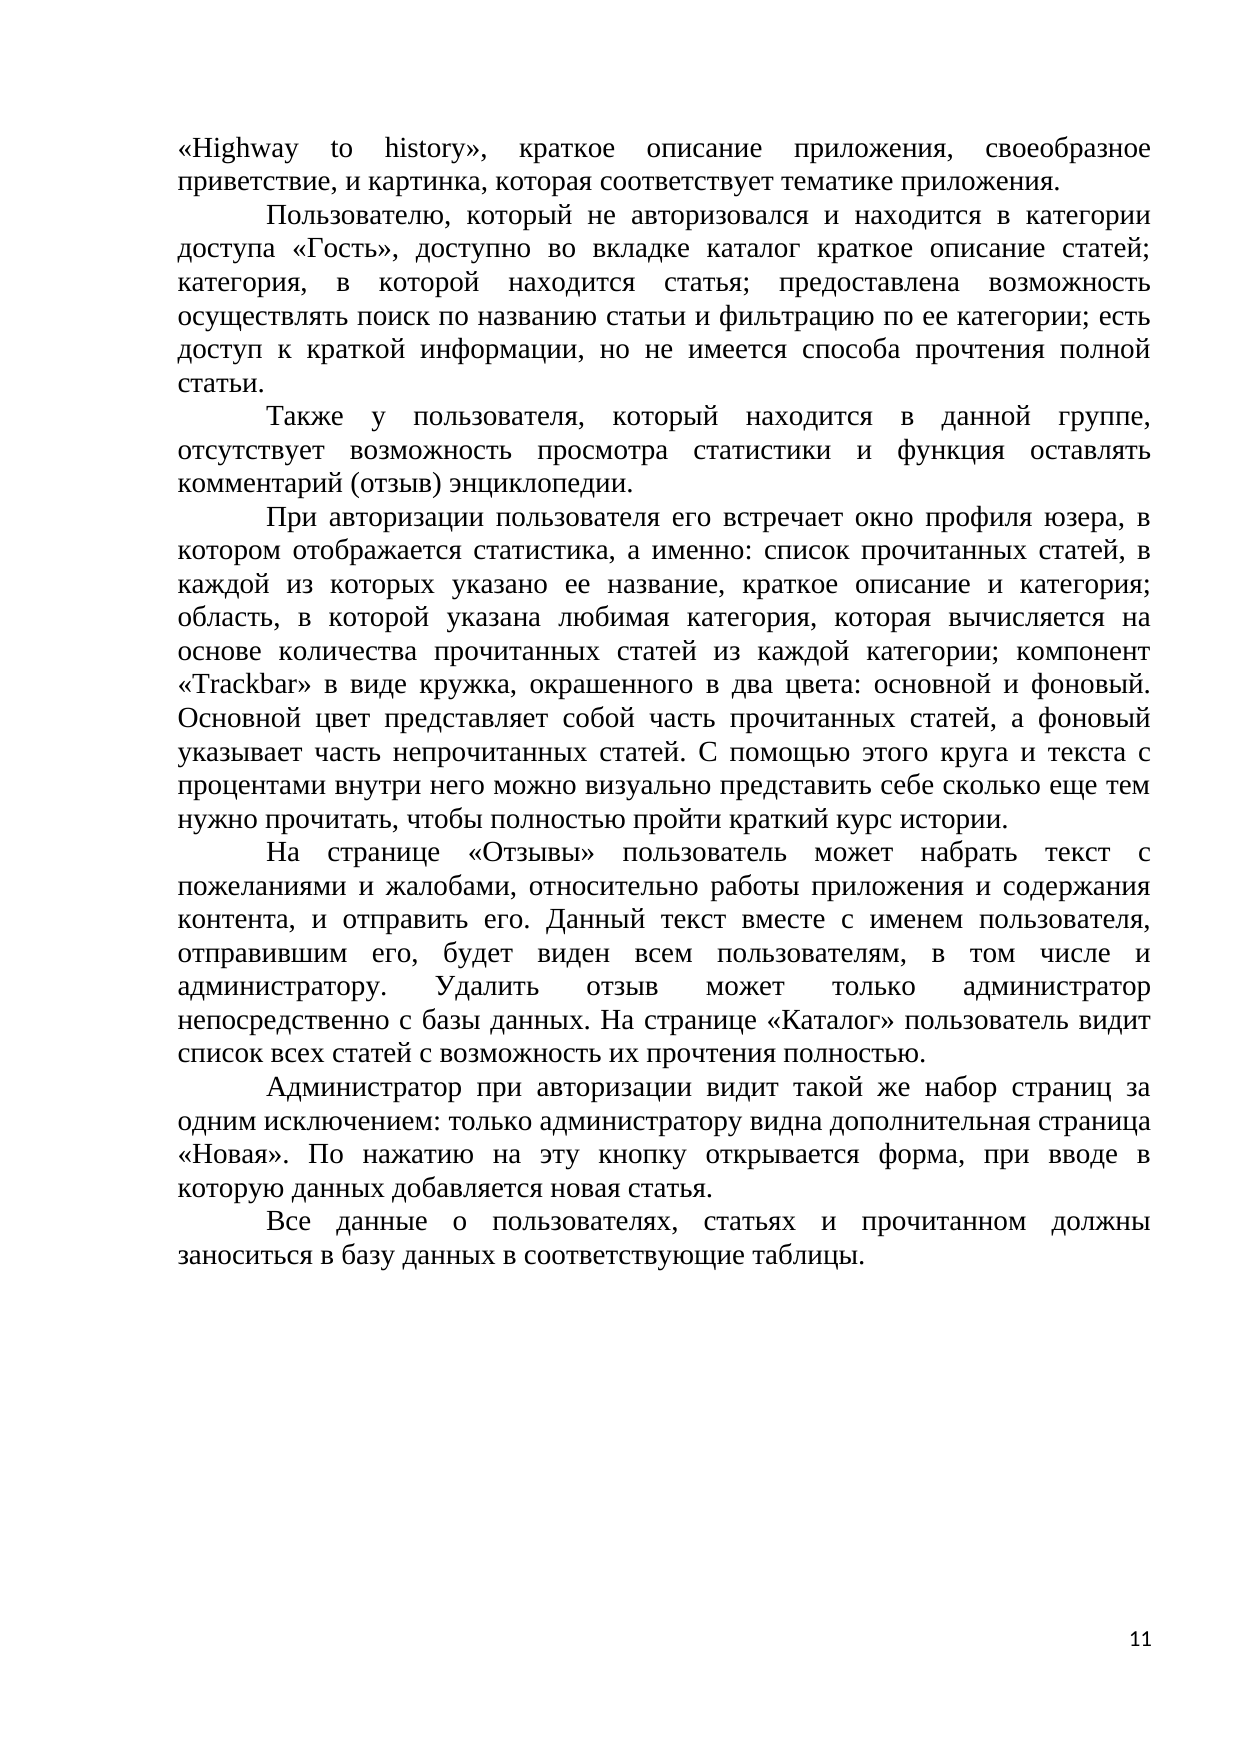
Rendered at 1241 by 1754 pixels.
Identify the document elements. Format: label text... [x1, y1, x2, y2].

text На странице «Отзывы» пользователь может набрать текст с пожеланиями и жалобами, относительно работы приложения и содержания контента, и отправить его. Данный текст вместе с именем пользователя, отправившим его, будет виден всем пользователям, в том числе и администратору. Удалить отзыв может только администратор непосредственно с базы данных. На странице «Каталог» пользователь видит список всех статей с возможность их прочтения полностью. [177, 834, 1152, 1069]
text Все данные о пользователях, статьях и прочитанном должны заноситься в базу данных в соответствующие таблицы. [177, 1203, 1152, 1270]
text При авторизации пользователя его встречает окно профиля юзера, в котором отображается статистика, а именно: список прочитанных статей, в каждой из которых указано ее название, краткое описание и категория; область, в которой указана любимая категория, которая вычисляется на основе количества прочитанных статей из каждой категории; компонент «Trackbar» в виде кружка, окрашенного в два цвета: основной и фоновый. Основной цвет представляет собой часть прочитанных статей, а фоновый указывает часть непрочитанных статей. С помощью этого круга и текста с процентами внутри него можно визуально представить себе сколько еще тем нужно прочитать, чтобы полностью пройти краткий курс истории. [177, 499, 1152, 834]
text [177, 130, 1152, 197]
text Пользователю, который не авторизовался и находится в категории доступа «Гость», доступно во вкладке каталог краткое описание статей; категория, в которой находится статья; предоставлена возможность осуществлять поиск по названию статьи и фильтрацию по ее категории; есть доступ к краткой информации, но не имеется способа прочтения полной статьи. [177, 197, 1152, 398]
text Администратор при авторизации видит такой же набор страниц за одним исключением: только администратору видна дополнительная страница «Новая». По нажатию на эту кнопку открывается форма, при вводе в которую данных добавляется новая статья. [177, 1069, 1152, 1203]
text Также у пользователя, который находится в данной группе, отсутствует возможность просмотра статистики и функция оставлять комментарий (отзыв) энциклопедии. [177, 398, 1152, 499]
